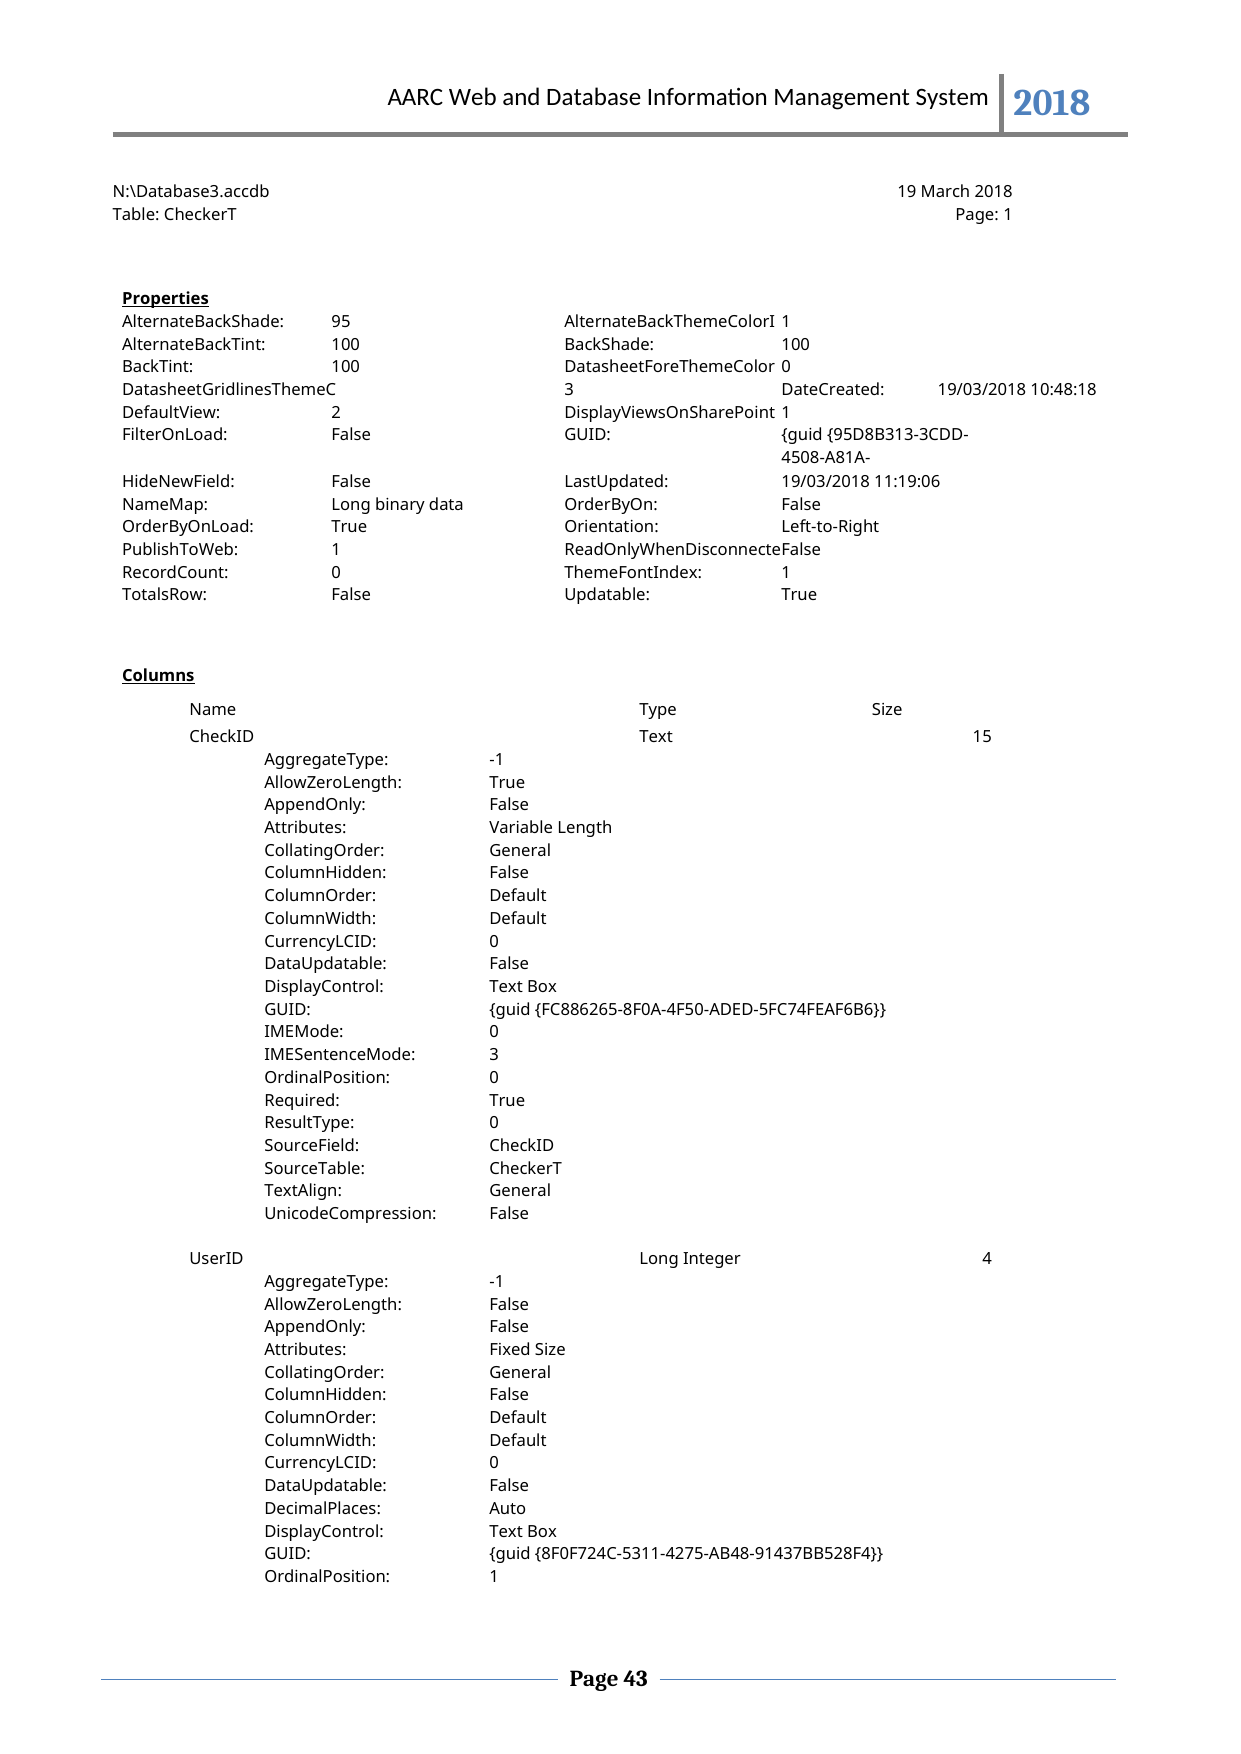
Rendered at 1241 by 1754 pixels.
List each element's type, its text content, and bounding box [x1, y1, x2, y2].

text Columns [112, 664, 1128, 687]
text IMESentenceMode: 3 [112, 1043, 1128, 1066]
text CollatingOrder: General [112, 1360, 1128, 1383]
text ColumnOrder: Default [112, 884, 1128, 907]
text AppendOnly: False [112, 1315, 1128, 1338]
text CurrencyLCID: 0 [112, 929, 1128, 952]
text FilterOnLoad: False GUID: {guid {95D8B313-3CDD- [112, 423, 1128, 446]
text IMEMode: 0 [112, 1020, 1128, 1043]
text DisplayControl: Text Box [112, 1519, 1128, 1542]
text ColumnOrder: Default [112, 1406, 1128, 1428]
text AggregateType: -1 [112, 748, 1128, 770]
text SourceField: CheckID [112, 1134, 1128, 1156]
text GUID: {guid {FC886265-8F0A-4F50-ADED-5FC74FEAF6B6}} [112, 997, 1128, 1020]
text Attributes: Fixed Size [112, 1338, 1128, 1360]
text OrdinalPosition: 1 [112, 1565, 1128, 1587]
text Attributes: Variable Length [112, 816, 1128, 838]
text BackTint: 100 DatasheetForeThemeColor 0 [112, 355, 1128, 377]
text AllowZeroLength: False [112, 1292, 1128, 1315]
text TotalsRow: False Updatable: True [112, 583, 1128, 606]
text ColumnHidden: False [112, 1383, 1128, 1406]
text HideNewField: False LastUpdated: 19/03/2018 11:19:06 [112, 469, 1128, 492]
text N:\Database3.accdb 19 March 2018 [112, 179, 1128, 202]
text NameMap: Long binary data OrderByOn: False [112, 492, 1128, 515]
text PublishToWeb: 1 ReadOnlyWhenDisconnecte False [112, 537, 1128, 560]
text Required: True [112, 1088, 1128, 1111]
text RecordCount: 0 ThemeFontIndex: 1 [112, 560, 1128, 583]
text OrderByOnLoad: True Orientation: Left-to-Right [112, 515, 1128, 537]
text OrdinalPosition: 0 [112, 1066, 1128, 1088]
text UserID Long Integer 4 [112, 1247, 1128, 1269]
text AllowZeroLength: True [112, 770, 1128, 793]
text CollatingOrder: General [112, 838, 1128, 861]
text DisplayControl: Text Box [112, 975, 1128, 997]
text DefaultView: 2 DisplayViewsOnSharePoint 1 [112, 400, 1128, 423]
text DataUpdatable: False [112, 1474, 1128, 1497]
text ColumnWidth: Default [112, 1428, 1128, 1451]
text TextAlign: General [112, 1179, 1128, 1202]
text Table: CheckerT Page: 1 [112, 202, 1128, 225]
text UnicodeCompression: False [112, 1202, 1128, 1224]
text Name Type Size [112, 698, 1128, 720]
text CheckID Text 15 [112, 725, 1128, 748]
text CurrencyLCID: 0 [112, 1451, 1128, 1474]
text 4508-A81A- [112, 446, 1128, 468]
text AppendOnly: False [112, 793, 1128, 816]
text DatasheetGridlinesThemeC 3 DateCreated: 19/03/2018 10:48:18 [112, 377, 1128, 400]
text ColumnWidth: Default [112, 907, 1128, 929]
text DecimalPlaces: Auto [112, 1497, 1128, 1519]
text ResultType: 0 [112, 1111, 1128, 1134]
text AlternateBackShade: 95 AlternateBackThemeColorI 1 [112, 309, 1128, 332]
text SourceTable: CheckerT [112, 1156, 1128, 1179]
text DataUpdatable: False [112, 952, 1128, 975]
text AlternateBackTint: 100 BackShade: 100 [112, 332, 1128, 355]
text GUID: {guid {8F0F724C-5311-4275-AB48-91437BB528F4}} [112, 1542, 1128, 1565]
text ColumnHidden: False [112, 861, 1128, 884]
text Properties [112, 287, 1128, 309]
text AggregateType: -1 [112, 1269, 1128, 1292]
